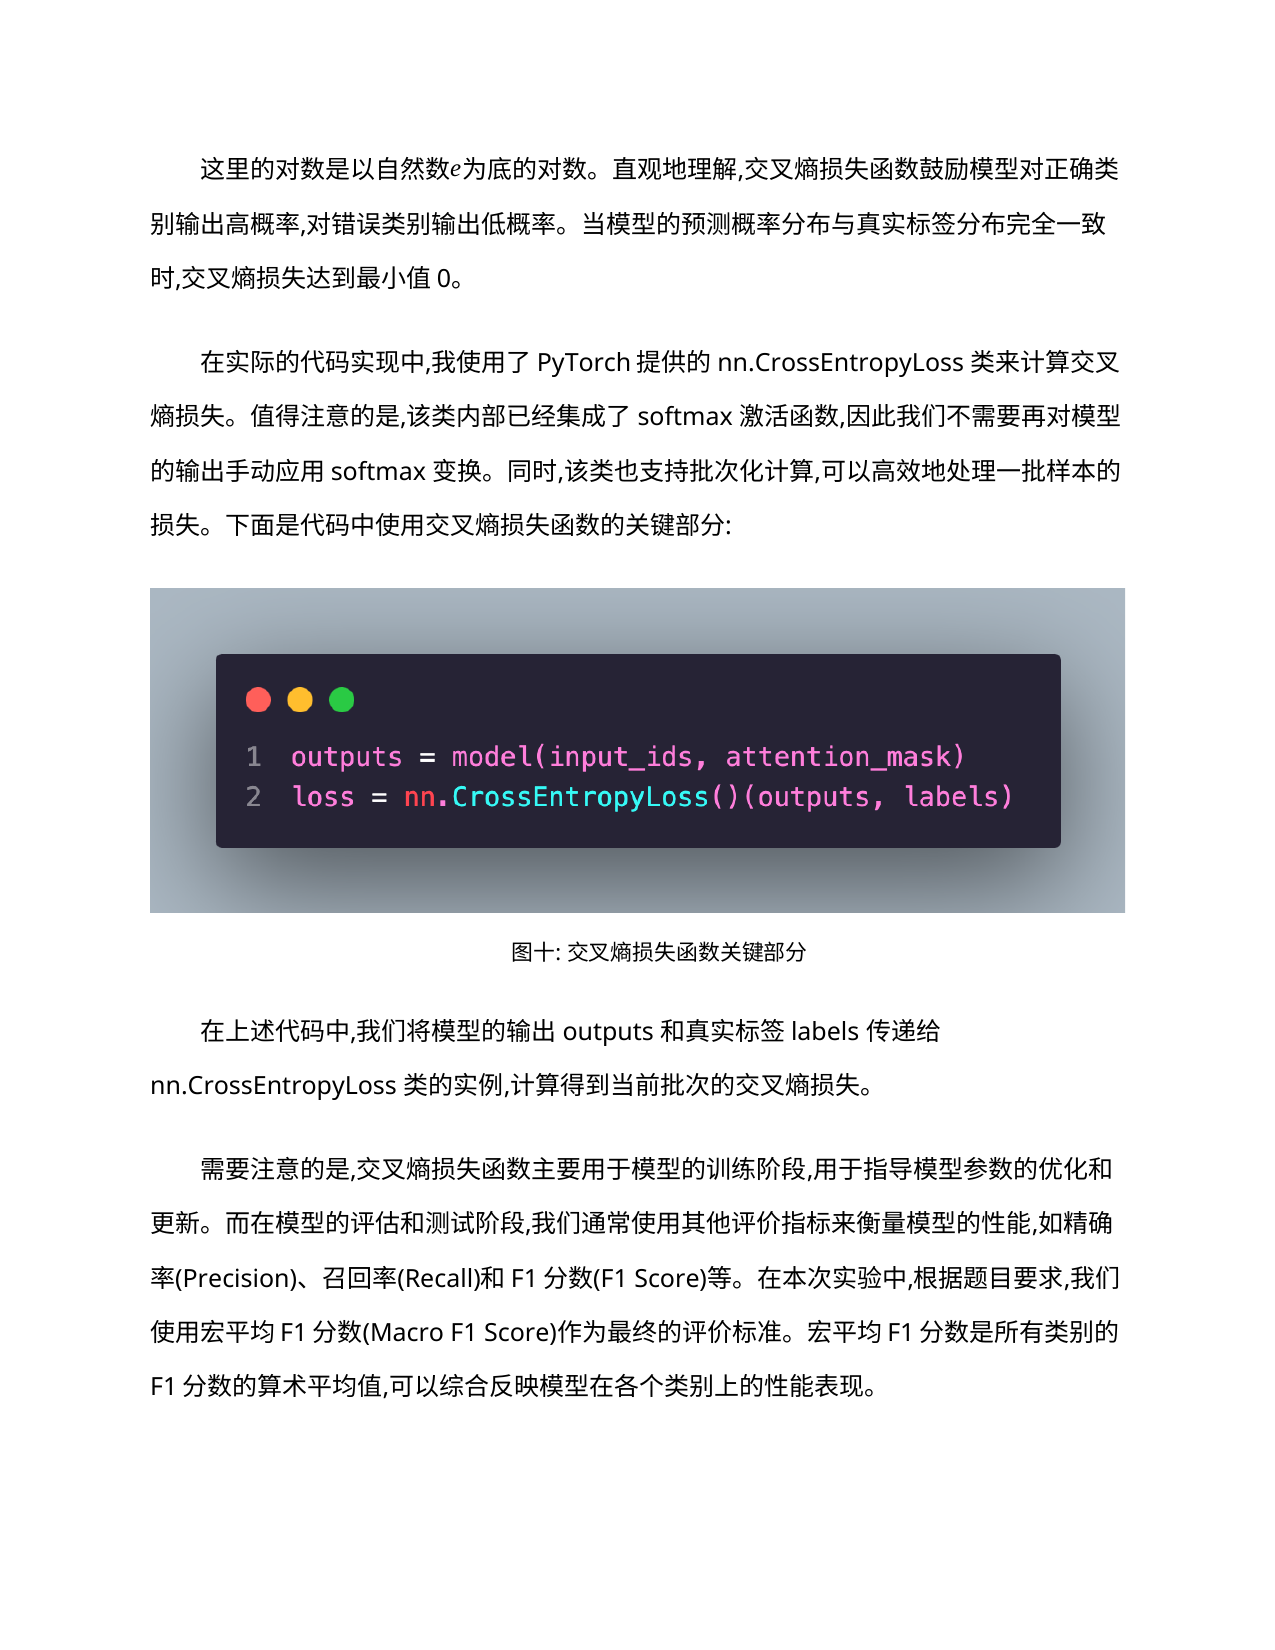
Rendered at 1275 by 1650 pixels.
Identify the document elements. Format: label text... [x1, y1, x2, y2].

picture [150, 588, 1125, 913]
text 这里的对数是以自然数为底的对数。直观地理解,交叉熵损失函数鼓励模型对正确类别输出高概率,对错误类别输出低概率。当模型的预测概率分布与真实标签分布完全一致时,交叉熵损失达到最小值0。 [150, 150, 1125, 295]
text 需要注意的是,交叉熵损失函数主要用于模型的训练阶段,用于指导模型参数的优化和更新。而在模型的评估和测试阶段,我们通常使用其他评价指标来衡量模型的性能,如精确率(Precision)、召回率(Recall)和F1分数(F1 Score)等。在本次实验中,根据题目要求,我们使用宏平均F1分数(Macro F1 Score)作为最终的评价标准。宏平均F1分数是所有类别的F1分数的算术平均值,可以综合反映模型在各个类别上的性能表现。 [150, 1149, 1125, 1403]
text 在上述代码中,我们将模型的输出 outputs 和真实标签 labels 传递给 nn.CrossEntropyLoss 类的实例,计算得到当前批次的交叉熵损失。 [150, 1011, 1125, 1102]
text 图十: 交叉熵损失函数关键部分 [150, 934, 1125, 966]
text 在实际的代码实现中,我使用了PyTorch提供的 nn.CrossEntropyLoss 类来计算交叉熵损失。值得注意的是,该类内部已经集成了 softmax 激活函数,因此我们不需要再对模型的输出手动应用 softmax 变换。同时,该类也支持批次化计算,可以高效地处理一批样本的损失。下面是代码中使用交叉熵损失函数的关键部分: [150, 342, 1125, 542]
